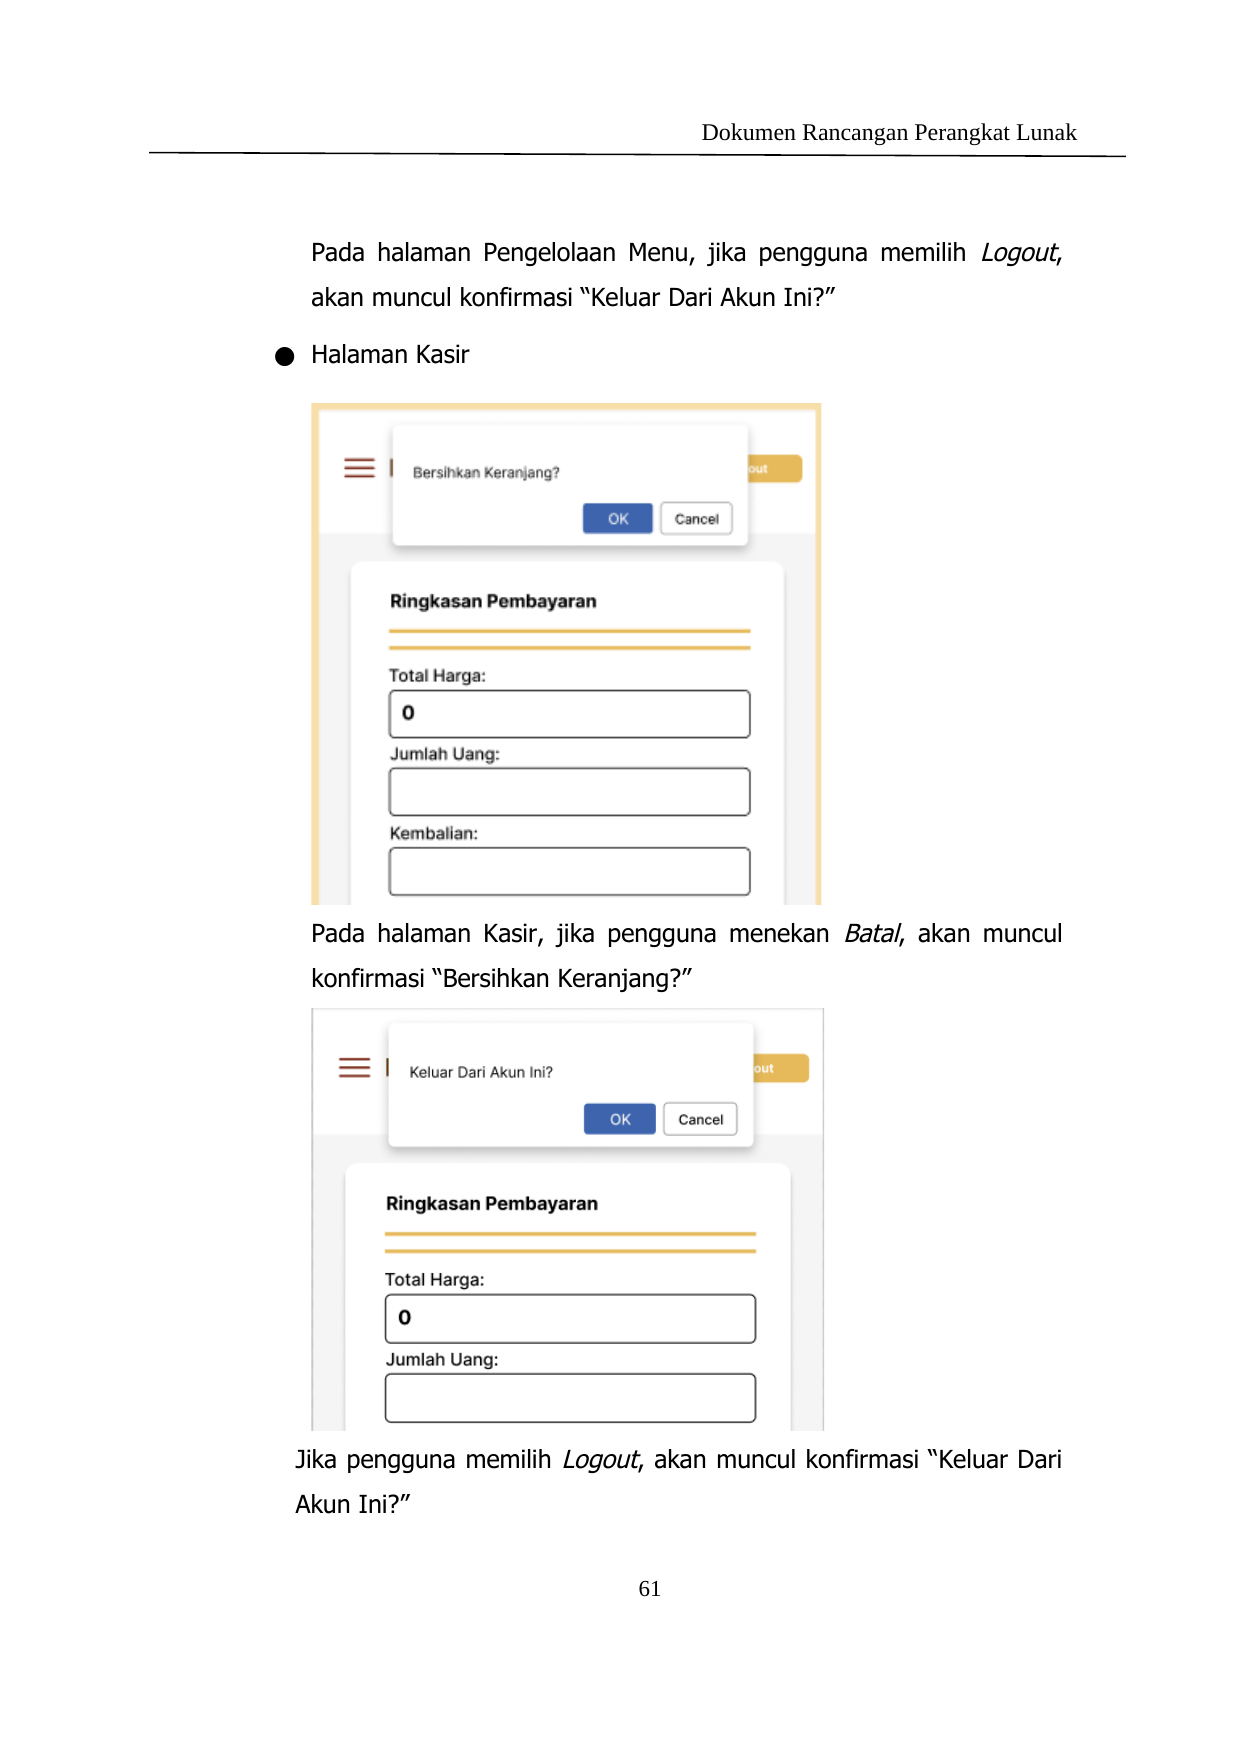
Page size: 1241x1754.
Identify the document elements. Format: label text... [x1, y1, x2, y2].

picture [311, 403, 822, 905]
list Halaman Kasir [274, 327, 1063, 378]
text Pada halaman Pengelolaan Menu, jika pengguna memilih Logout, akan muncul konfirmasi “Keluar Dari Akun Ini?” [311, 236, 1063, 312]
text Pada halaman Kasir, jika pengguna menekan Batal, akan muncul konfirmasi “Bersihkan Keranjang?” [311, 918, 1063, 993]
picture [311, 1008, 825, 1431]
text Jika pengguna memilih Logout, akan muncul konfirmasi “Keluar Dari Akun Ini?” [295, 1443, 1063, 1519]
